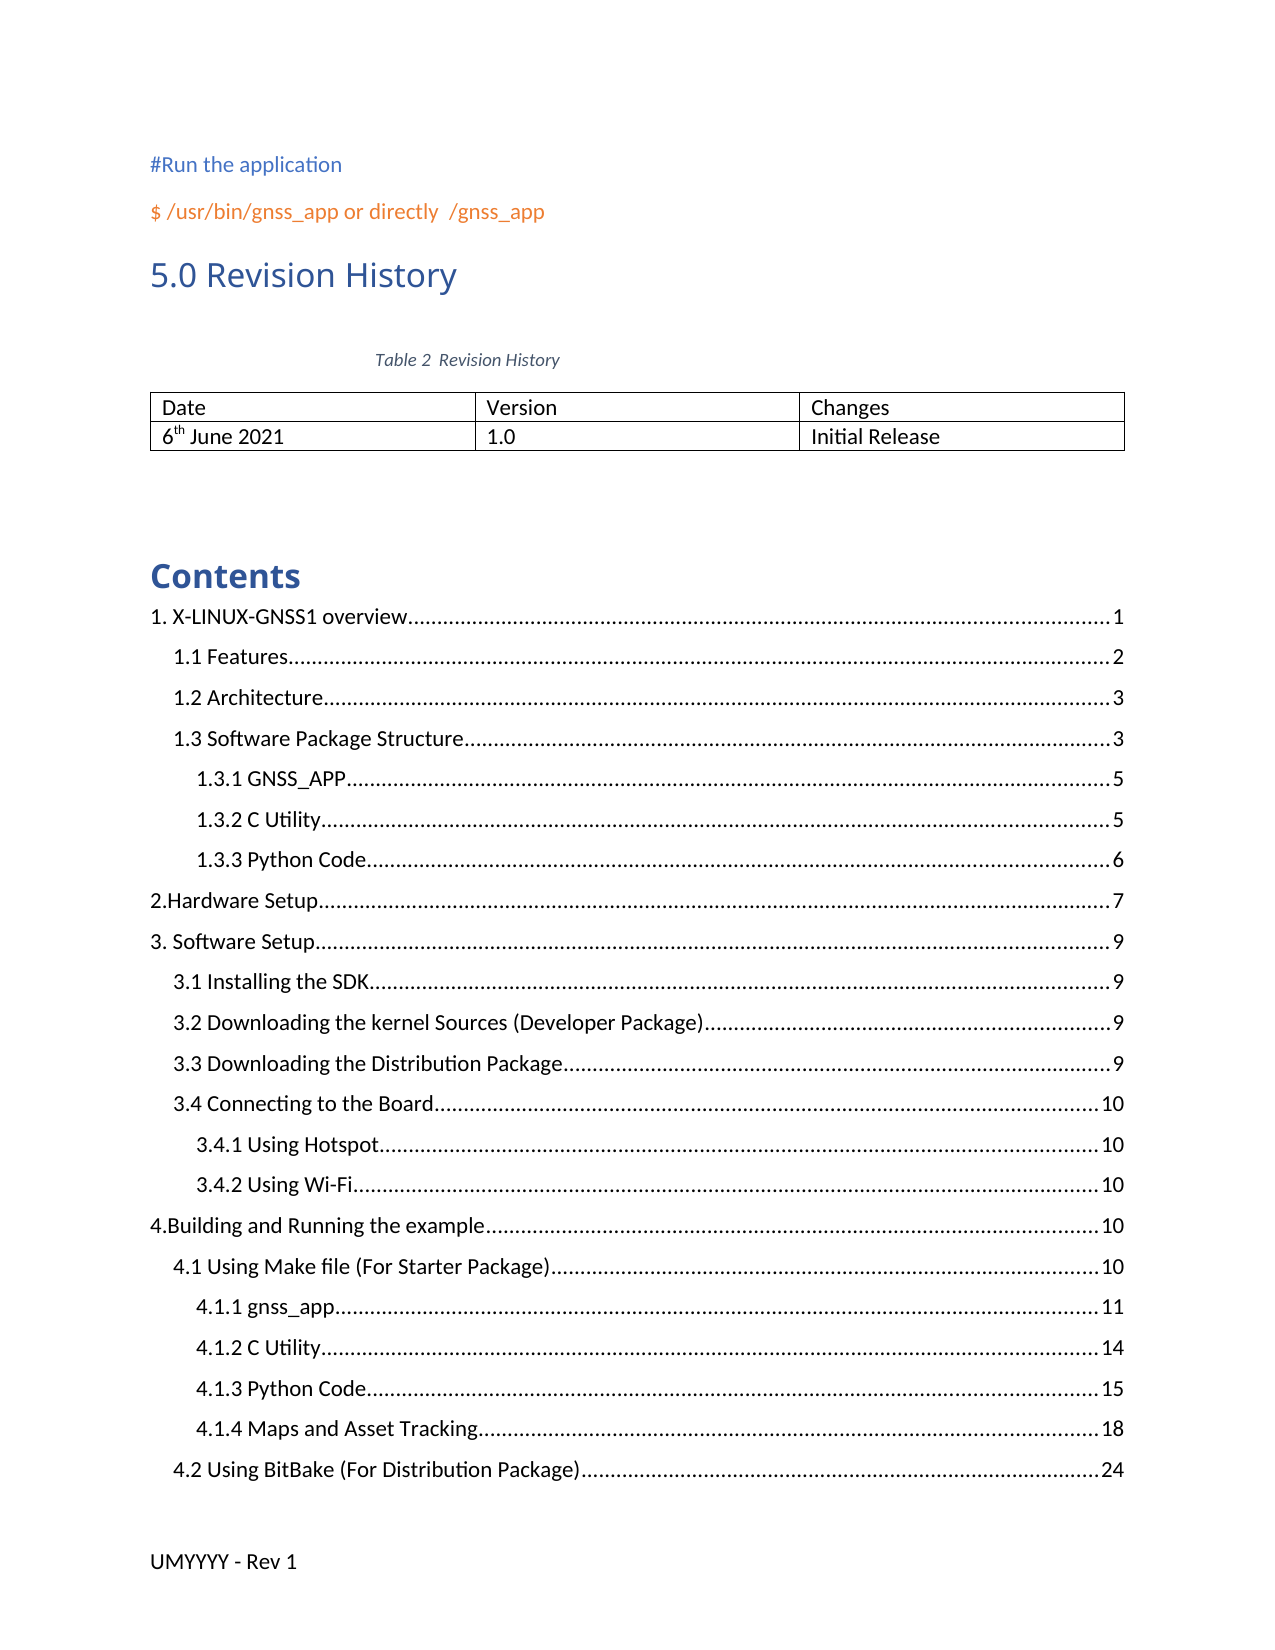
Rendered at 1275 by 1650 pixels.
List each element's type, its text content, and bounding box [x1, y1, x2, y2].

table_cell Initial Release [800, 422, 1124, 450]
subtitle 5.0 Revision History [150, 252, 1125, 297]
text Table 2 Revision History [150, 348, 1125, 371]
table_header Changes [800, 393, 1124, 421]
text #Run the application [150, 150, 1125, 178]
table_header Date [151, 393, 475, 421]
table_header Version [476, 393, 799, 421]
text $ /usr/bin/gnss_app or directly /gnss_app [150, 197, 1125, 225]
table_cell 1.0 [476, 422, 799, 450]
table_cell 6th June 2021 [151, 422, 475, 450]
